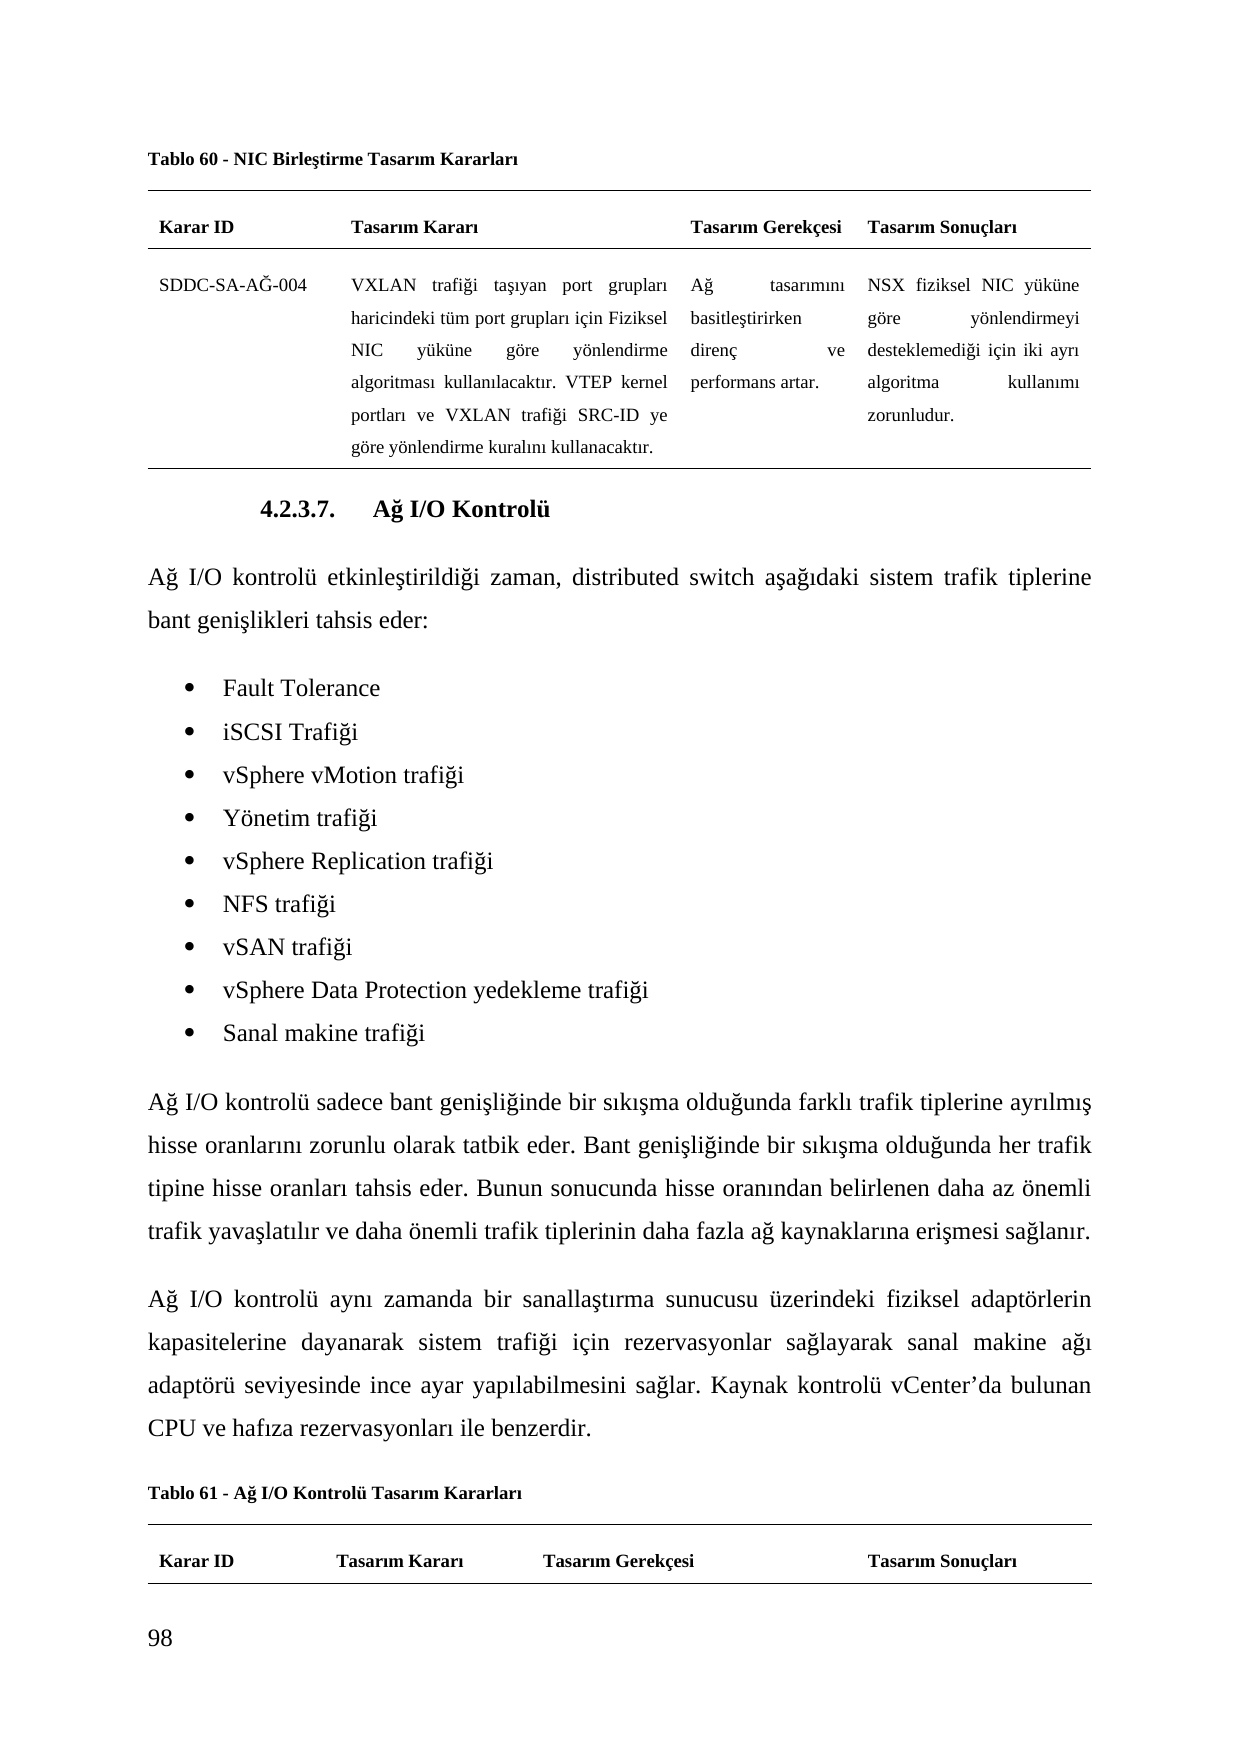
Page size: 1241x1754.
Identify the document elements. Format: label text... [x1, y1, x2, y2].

text Tablo 61 - Ağ I/O Kontrolü Tasarım Kararları [148, 1482, 1093, 1503]
list iSCSI Trafiği [185, 717, 1093, 745]
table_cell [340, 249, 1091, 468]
list Sanal makine trafiği [185, 1018, 1093, 1047]
text Ağ I/O kontrolü aynı zamanda bir sanallaştırma sunucusu üzerindeki fiziksel adaptörlerin kapasitelerine dayanarak sistem trafiği için rezervasyonlar sağlayarak sanal makine ağı adaptörü seviyesinde ince ayar yapılabilmesini sağlar. Kaynak kontrolü vCenter’da bulunan CPU ve hafıza rezervasyonları ile benzerdir. [148, 1284, 1093, 1442]
text Tablo 60 - NIC Birleştirme Tasarım Kararları [148, 148, 1093, 169]
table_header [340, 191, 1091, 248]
list NFS trafiği [185, 889, 1093, 918]
list vSphere Data Protection yedekleme trafiği [185, 975, 1093, 1004]
text Ağ I/O kontrolü etkinleştirildiği zaman, distributed switch aşağıdaki sistem trafik tiplerine bant genişlikleri tahsis eder: [148, 562, 1093, 634]
list Ağ I/O Kontrolü [260, 494, 1093, 523]
list Yönetim trafiği [185, 803, 1093, 832]
list vSAN trafiği [185, 932, 1093, 961]
list Fault Tolerance [185, 673, 1093, 702]
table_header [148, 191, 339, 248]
list vSphere Replication trafiği [185, 846, 1093, 875]
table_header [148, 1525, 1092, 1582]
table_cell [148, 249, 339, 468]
text Ağ I/O kontrolü sadece bant genişliğinde bir sıkışma olduğunda farklı trafik tiplerine ayrılmış hisse oranlarını zorunlu olarak tatbik eder. Bant genişliğinde bir sıkışma olduğunda her trafik tipine hisse oranları tahsis eder. Bunun sonucunda hisse oranından belirlenen daha az önemli trafik yavaşlatılır ve daha önemli trafik tiplerinin daha fazla ağ kaynaklarına erişmesi sağlanır. [148, 1087, 1093, 1245]
list vSphere vMotion trafiği [185, 760, 1093, 788]
